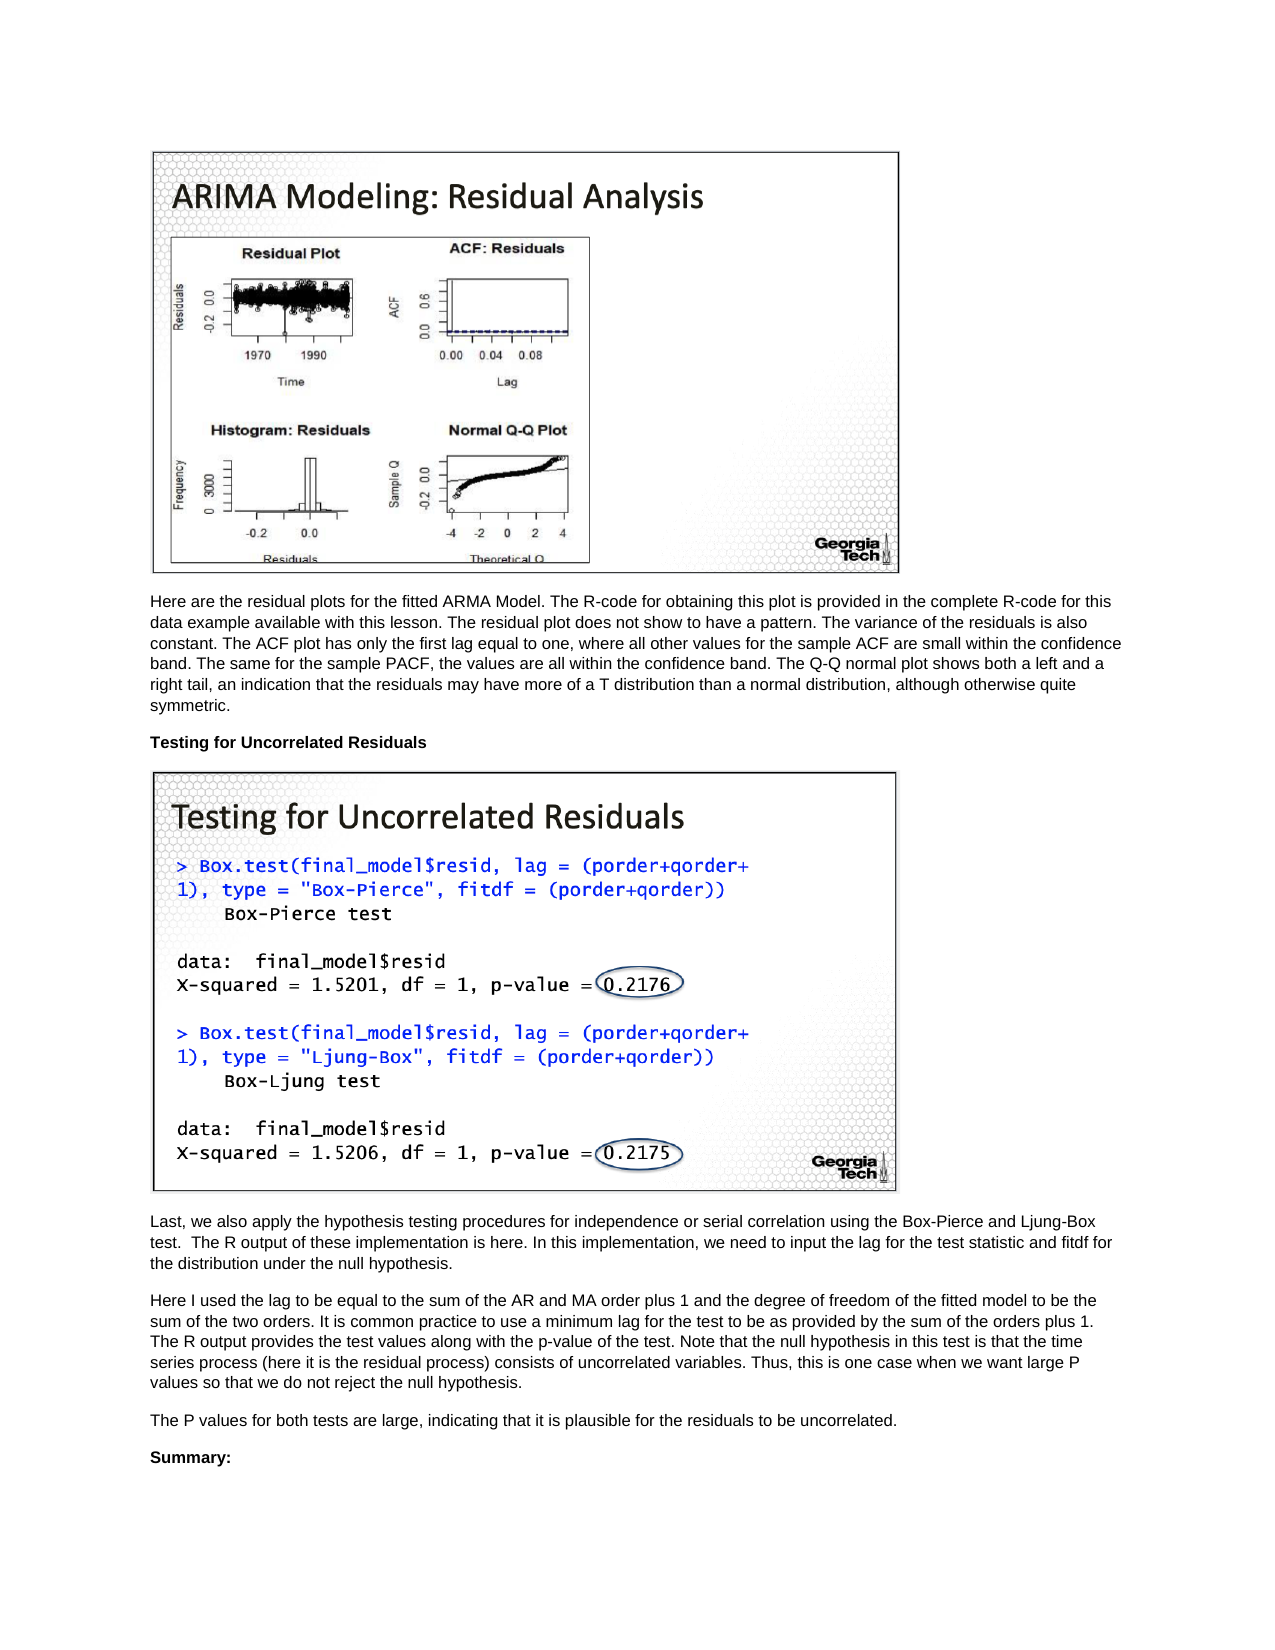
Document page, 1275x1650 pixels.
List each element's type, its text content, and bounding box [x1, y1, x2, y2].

text Here are the residual plots for the fitted ARMA Model. The R-code for obtaining this plot is provided in the complete R-code for this data example available with this lesson. The residual plot does not show to have a pattern. The variance of the residuals is also constant. The ACF plot has only the first lag equal to one, where all other values for the sample ACF are small within the confidence band. The same for the sample PACF, the values are all within the confidence band. The Q-Q normal plot shows both a left and a right tail, an indication that the residuals may have more of a T distribution than a normal distribution, although otherwise quite symmetric. [150, 592, 1125, 714]
picture [150, 770, 901, 1194]
text Summary: [150, 1448, 1125, 1467]
text Here I used the lag to be equal to the sum of the AR and MA order plus 1 and the degree of freedom of the fitted model to be the sum of the two orders. It is common practice to use a minimum lag for the test to be as provided by the sum of the orders plus 1. The R output provides the test values along with the p-value of the test. Note that the null hypothesis in this test is that the time series process (here it is the residual process) consists of uncorrelated variables. Thus, this is one case when we want large P values so that we do not reject the null hypothesis. [150, 1291, 1125, 1392]
text Last, we also apply the hypothesis testing procedures for independence or serial correlation using the Box-Pierce and Ljung-Box test. The R output of these implementation is here. In this implementation, we need to input the lag for the test statistic and fitdf for the distribution under the null hypothesis. [150, 1212, 1125, 1273]
text Testing for Uncorrelated Residuals [150, 733, 1125, 752]
text The P values for both tests are large, indicating that it is plausible for the residuals to be uncorrelated. [150, 1411, 1125, 1430]
picture [150, 150, 901, 574]
